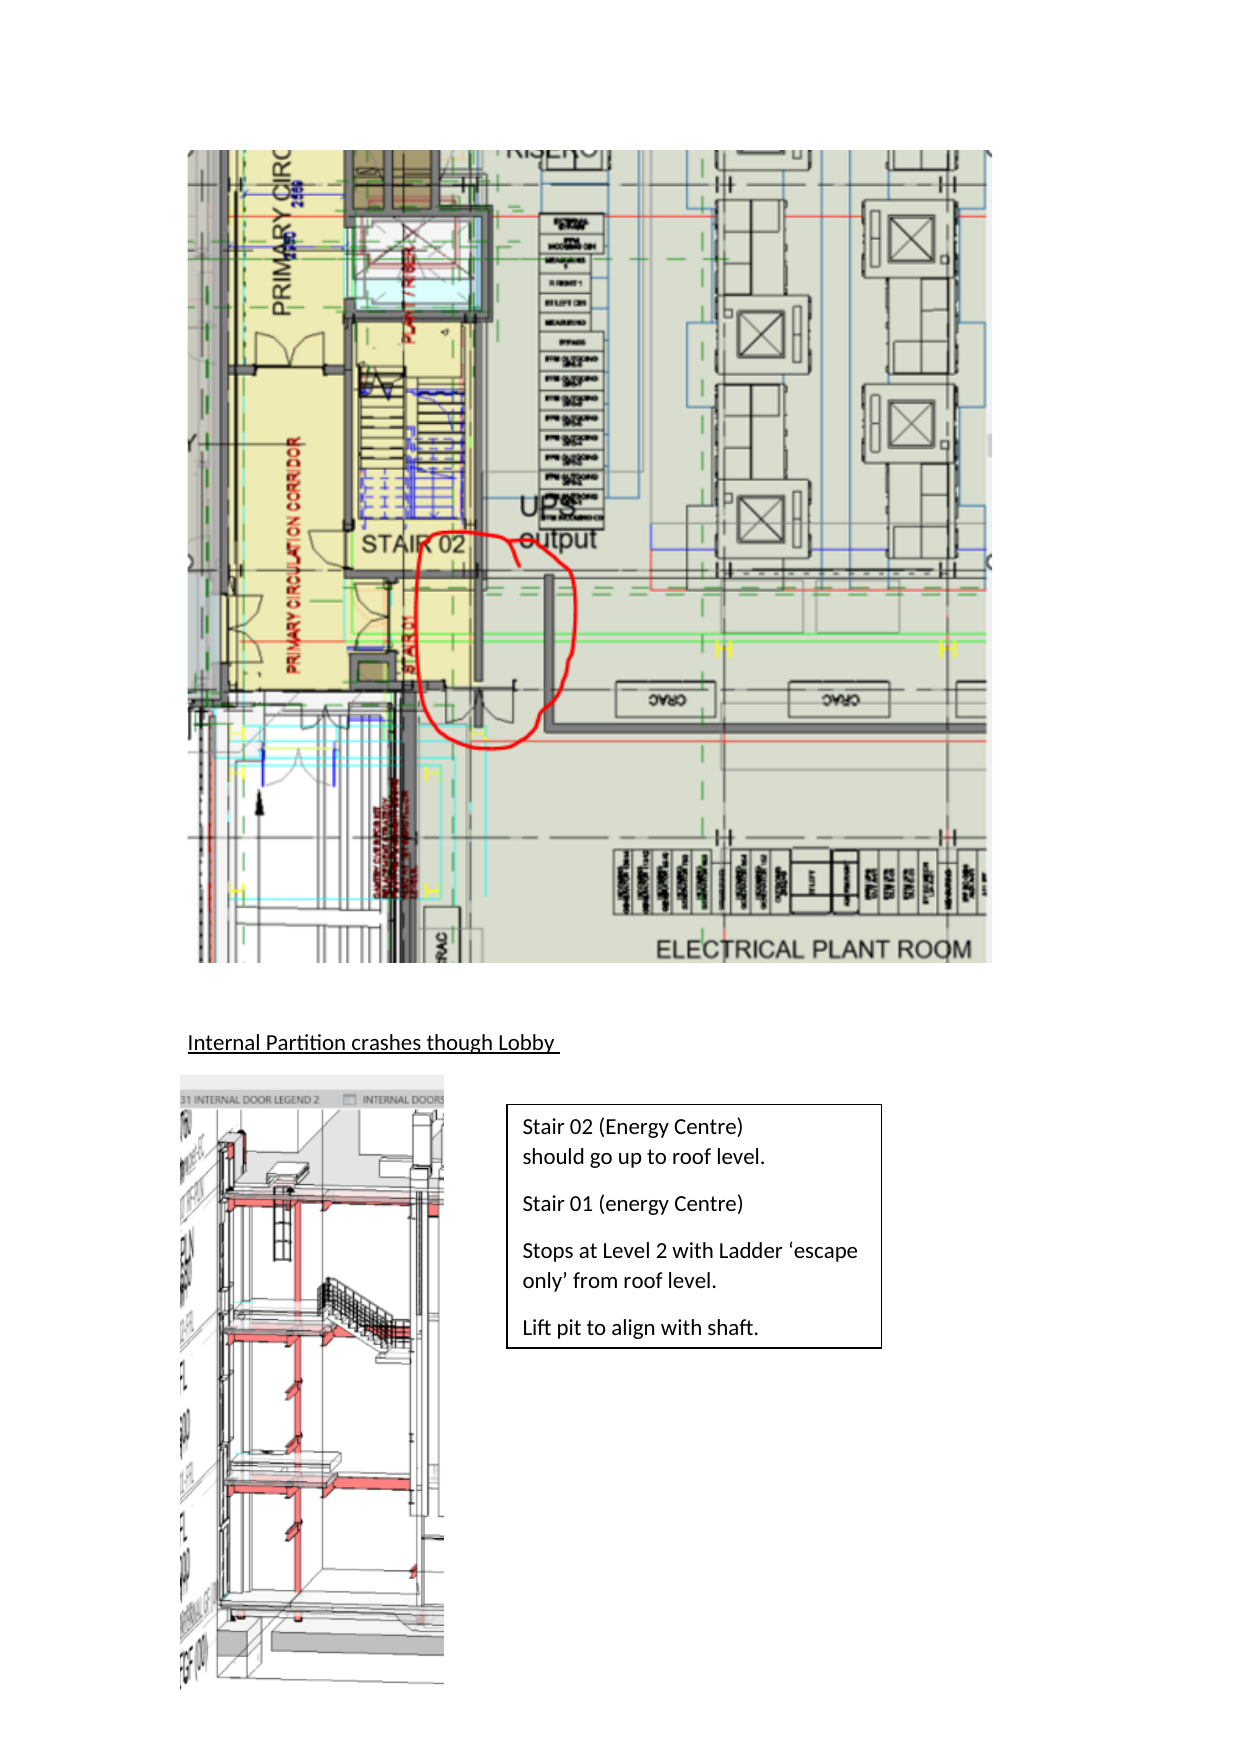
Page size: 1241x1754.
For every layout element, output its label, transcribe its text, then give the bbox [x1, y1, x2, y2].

text Internal Partition crashes though Lobby [187, 1028, 1090, 1056]
picture [187, 150, 993, 963]
picture [180, 1075, 444, 1728]
